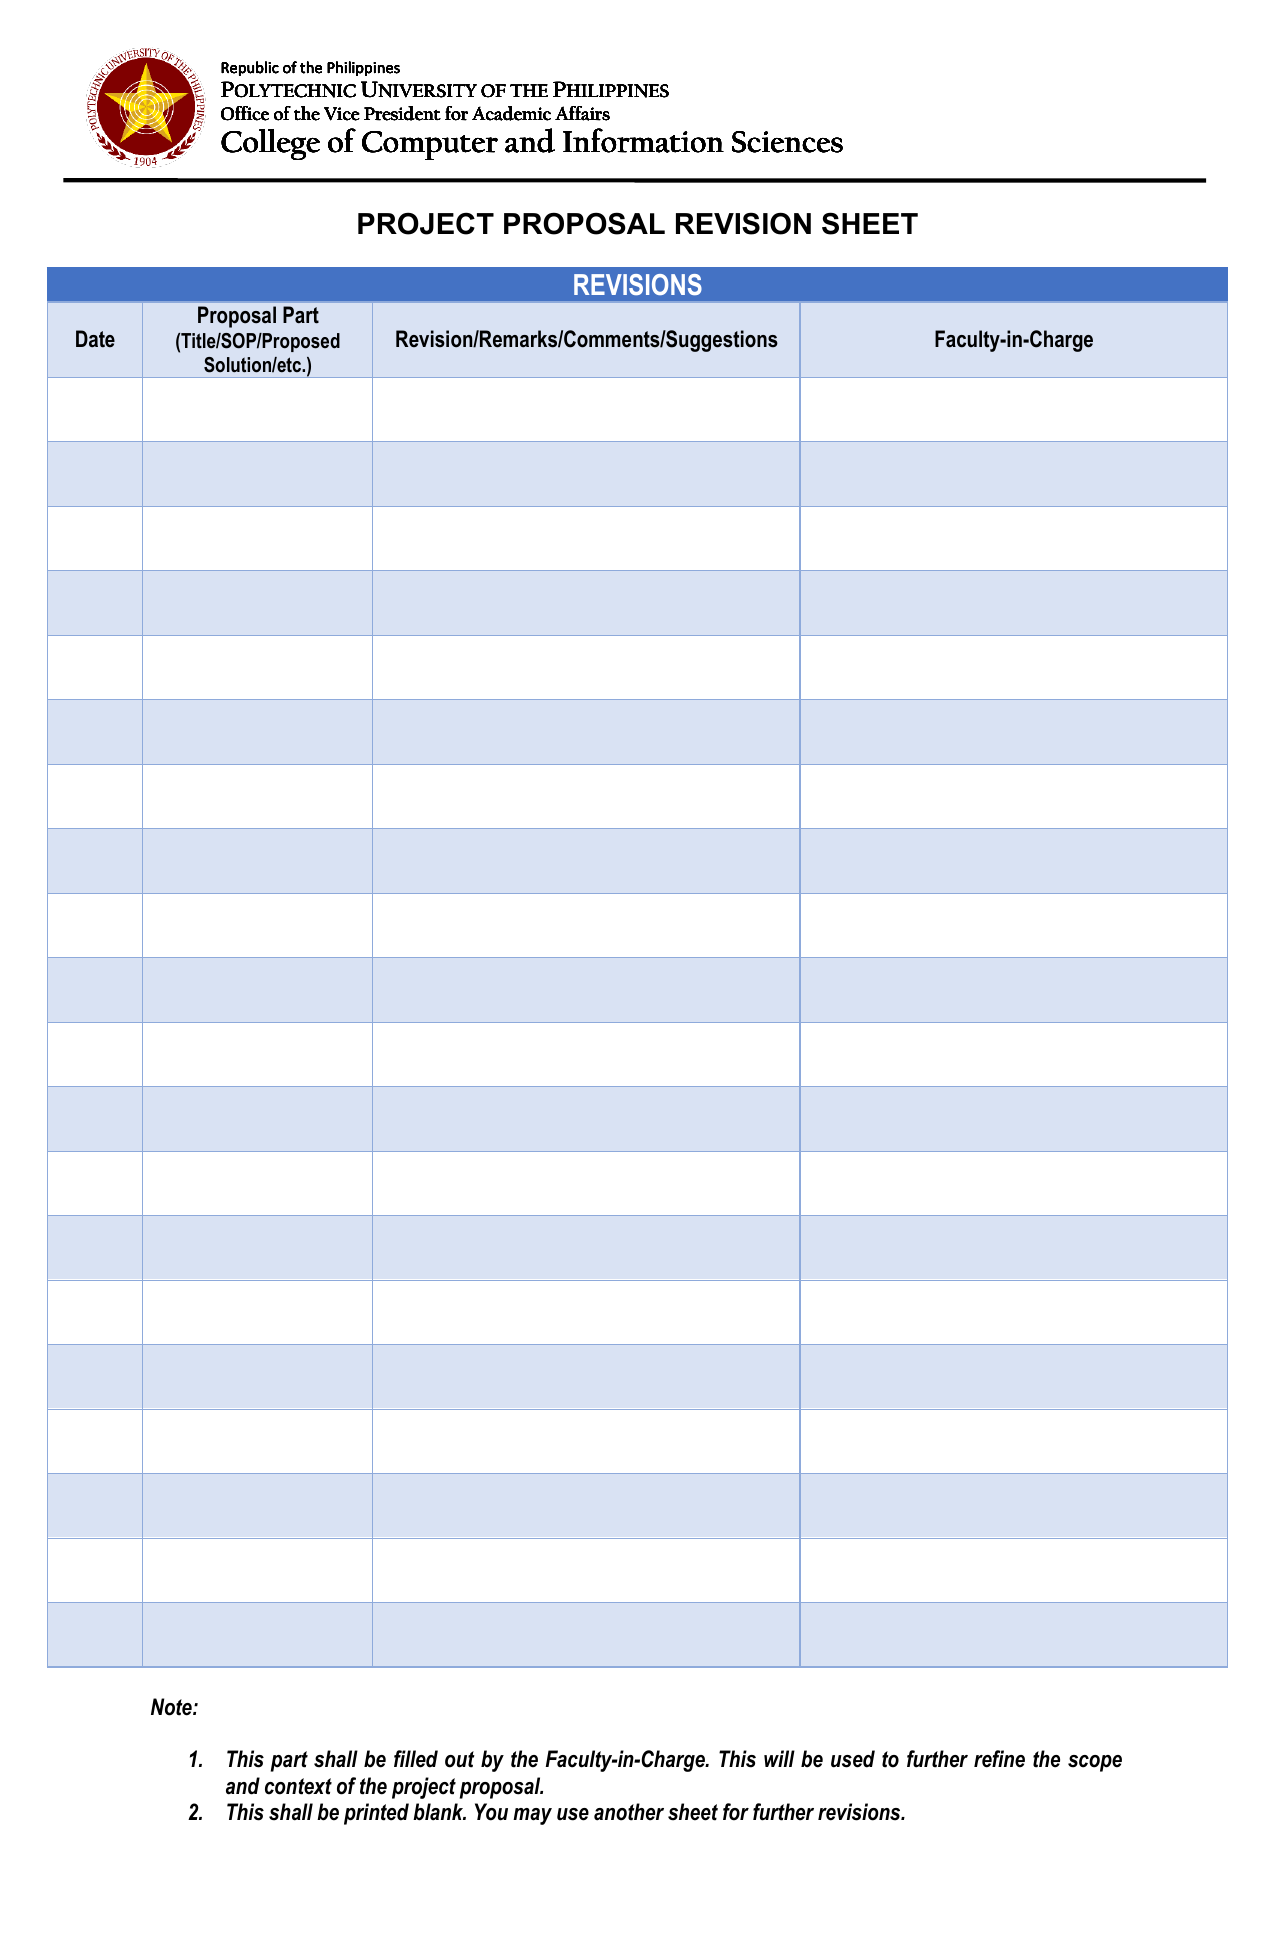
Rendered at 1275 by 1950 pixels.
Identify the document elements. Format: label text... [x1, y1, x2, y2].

table_cell [373, 894, 799, 957]
table_cell [373, 1410, 799, 1473]
table_cell [48, 442, 142, 506]
table_cell [48, 1603, 142, 1666]
table_cell [48, 1152, 142, 1215]
table_cell [373, 1281, 799, 1344]
table_cell [143, 1474, 372, 1537]
table_cell [48, 1023, 142, 1086]
table_cell [143, 1216, 372, 1279]
table_cell [48, 1539, 142, 1602]
table_cell [373, 1474, 799, 1537]
table_cell [801, 1216, 1227, 1279]
table_cell [143, 507, 372, 570]
table_cell [143, 571, 372, 635]
table_cell [143, 1087, 372, 1151]
table_cell [801, 571, 1227, 635]
table_cell [801, 894, 1227, 957]
table_cell [48, 636, 142, 699]
table_cell [143, 700, 372, 764]
table_cell [48, 507, 142, 570]
table_cell [373, 829, 799, 893]
table_cell [143, 1023, 372, 1086]
table_cell [143, 1603, 372, 1666]
table_cell Revision/Remarks/Comments/Suggestions [373, 303, 799, 377]
table_cell [801, 442, 1227, 506]
table_cell [143, 1281, 372, 1344]
table_cell Date [48, 303, 142, 377]
table_cell [801, 378, 1227, 441]
table_cell [373, 765, 799, 828]
table_cell [48, 829, 142, 893]
picture [85, 47, 206, 168]
table_cell [801, 1603, 1227, 1666]
table_cell [373, 442, 799, 506]
table_header REVISIONS [48, 268, 1227, 301]
table_cell [801, 1152, 1227, 1215]
table_cell [373, 378, 799, 441]
table_cell [801, 958, 1227, 1022]
table_cell [48, 571, 142, 635]
table_cell [48, 958, 142, 1022]
table_cell [48, 1216, 142, 1279]
table_cell [373, 958, 799, 1022]
table_cell [48, 765, 142, 828]
table_cell [801, 829, 1227, 893]
table_cell [373, 636, 799, 699]
table_cell [801, 1281, 1227, 1344]
table_cell [373, 1023, 799, 1086]
table_cell [143, 958, 372, 1022]
table_cell [143, 894, 372, 957]
table_cell [801, 765, 1227, 828]
table_cell [143, 442, 372, 506]
table_cell [48, 1474, 142, 1537]
table_cell [48, 1281, 142, 1344]
list This shall be printed blank. You may use another sheet for further revisions. [187, 1799, 1125, 1826]
table_cell [801, 1023, 1227, 1086]
table_cell [801, 507, 1227, 570]
table_cell [801, 700, 1227, 764]
table_cell [373, 700, 799, 764]
table_cell [373, 1539, 799, 1602]
table_cell [373, 571, 799, 635]
table_cell [801, 1474, 1227, 1537]
text PROJECT PROPOSAL REVISION SHEET [150, 207, 1125, 241]
table_cell [48, 1087, 142, 1151]
table_cell [373, 507, 799, 570]
table_cell [143, 1345, 372, 1408]
table_cell Proposal Part (Title/SOP/Proposed Solution/etc.) [143, 303, 372, 377]
table_cell [143, 378, 372, 441]
list This part shall be filled out by the Faculty-in-Charge. This will be used to further refine the scope and context of the project proposal. [187, 1746, 1125, 1799]
table_cell [801, 1087, 1227, 1151]
table_cell [373, 1603, 799, 1666]
table_cell [143, 1152, 372, 1215]
table_cell [48, 1410, 142, 1473]
table_cell [143, 636, 372, 699]
table_cell [143, 829, 372, 893]
table_cell [143, 1539, 372, 1602]
table_cell [48, 378, 142, 441]
table_cell [373, 1152, 799, 1215]
table_cell [143, 1410, 372, 1473]
table_cell [373, 1216, 799, 1279]
table_cell Faculty-in-Charge [801, 303, 1227, 377]
table_cell [48, 894, 142, 957]
text Note: [150, 1694, 1125, 1720]
table_cell [801, 1539, 1227, 1602]
table_cell [801, 1345, 1227, 1408]
table_cell [373, 1087, 799, 1151]
table_cell [48, 1345, 142, 1408]
table_cell [801, 1410, 1227, 1473]
table_cell [373, 1345, 799, 1408]
table_cell [48, 700, 142, 764]
table_cell [801, 636, 1227, 699]
table_cell [143, 765, 372, 828]
